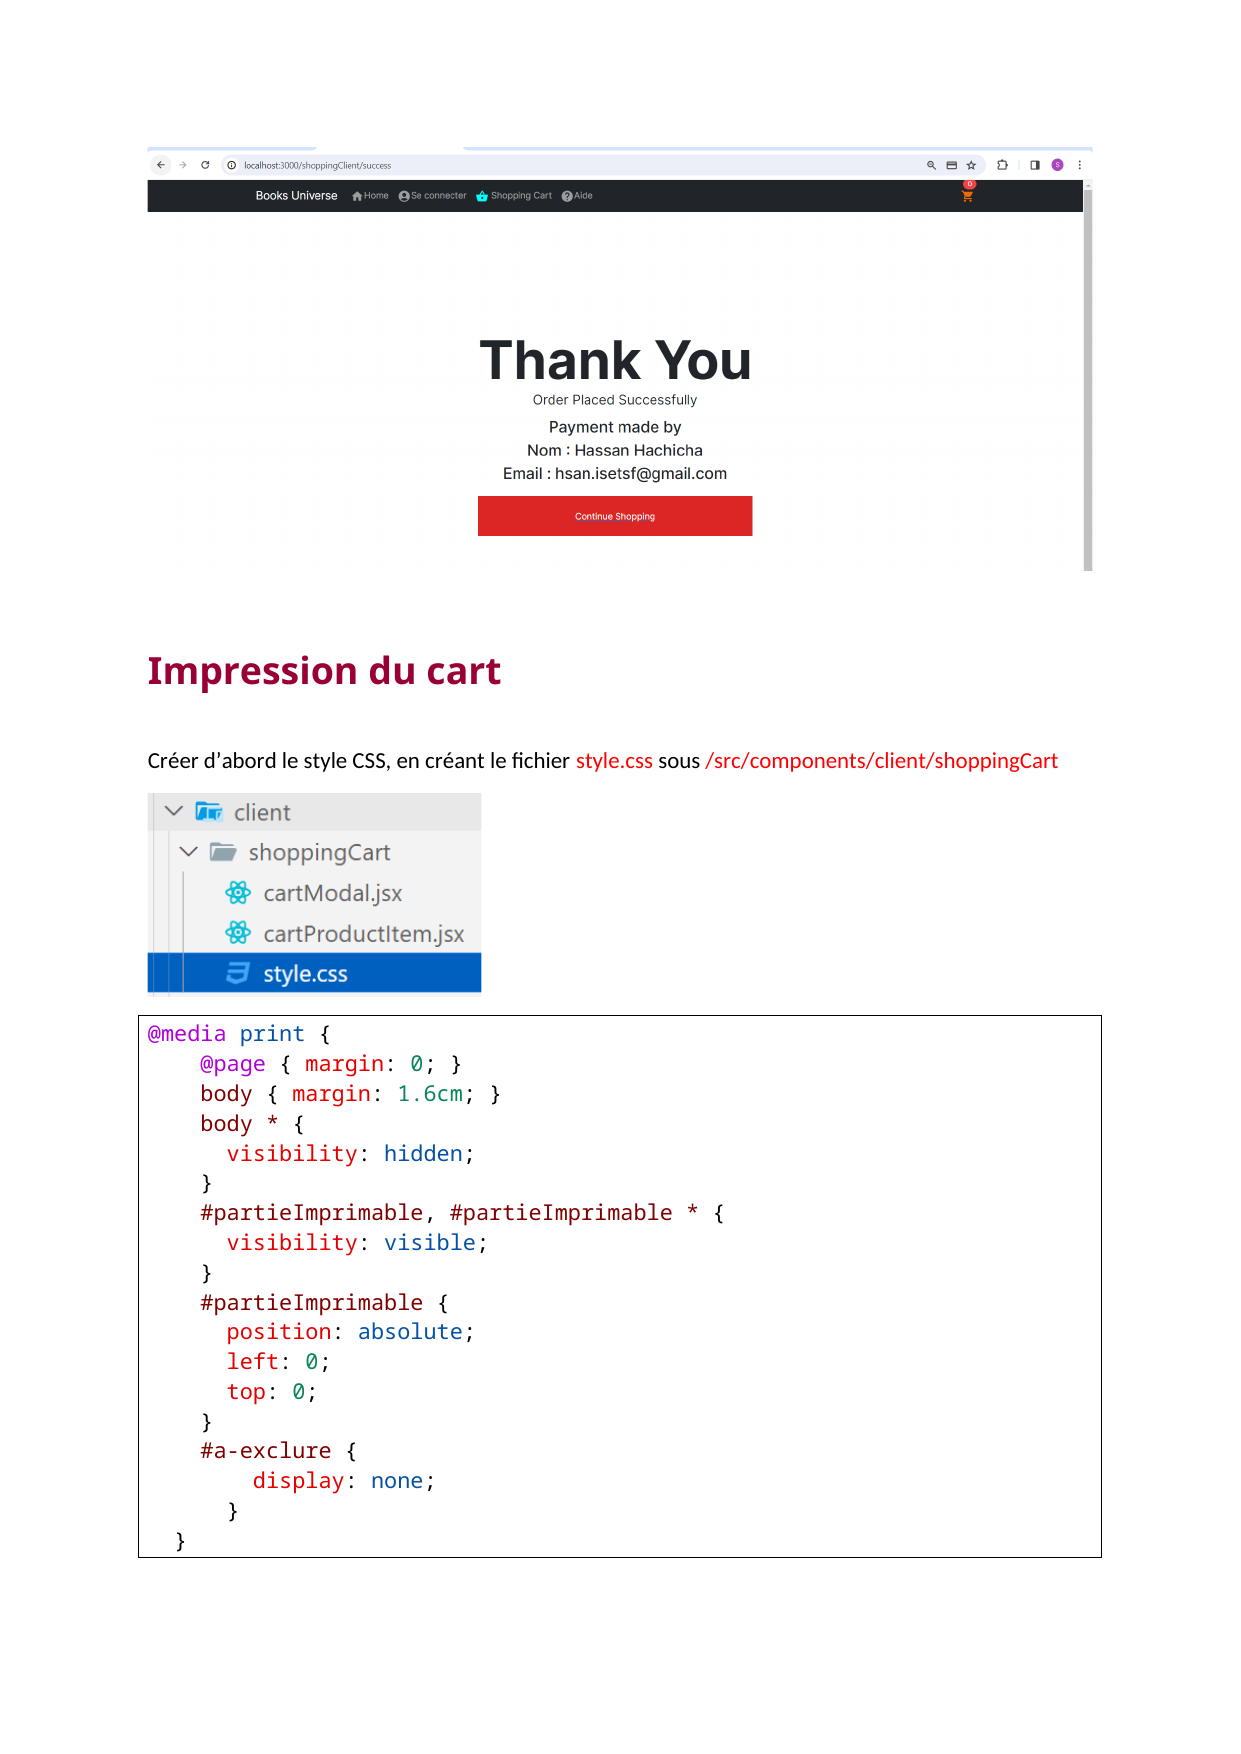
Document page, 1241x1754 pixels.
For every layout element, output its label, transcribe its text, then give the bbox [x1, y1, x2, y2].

text } [139, 1522, 1101, 1557]
text body { margin: 1.6cm; } [148, 1078, 1093, 1108]
picture [147, 147, 1093, 571]
text position: absolute; [148, 1316, 1093, 1346]
text #partieImprimable, #partieImprimable * { [148, 1197, 1093, 1227]
text } [148, 1257, 1093, 1286]
text @media print { [139, 1016, 1101, 1048]
text top: 0; [148, 1376, 1093, 1406]
text } [148, 1167, 1093, 1197]
picture [147, 793, 482, 997]
text Créer d’abord le style CSS, en créant le fichier style.css sous /src/components/client/shoppingCart [148, 746, 1093, 774]
text @page { margin: 0; } [148, 1048, 1093, 1078]
text #a-exclure { [148, 1435, 1093, 1465]
text display: none; [148, 1465, 1093, 1495]
text visibility: visible; [148, 1227, 1093, 1257]
subtitle Impression du cart [148, 644, 1093, 696]
text left: 0; [148, 1346, 1093, 1376]
text } [148, 1495, 1093, 1522]
text #partieImprimable { [148, 1286, 1093, 1316]
text body * { [148, 1108, 1093, 1137]
text visibility: hidden; [148, 1137, 1093, 1167]
text } [148, 1406, 1093, 1435]
